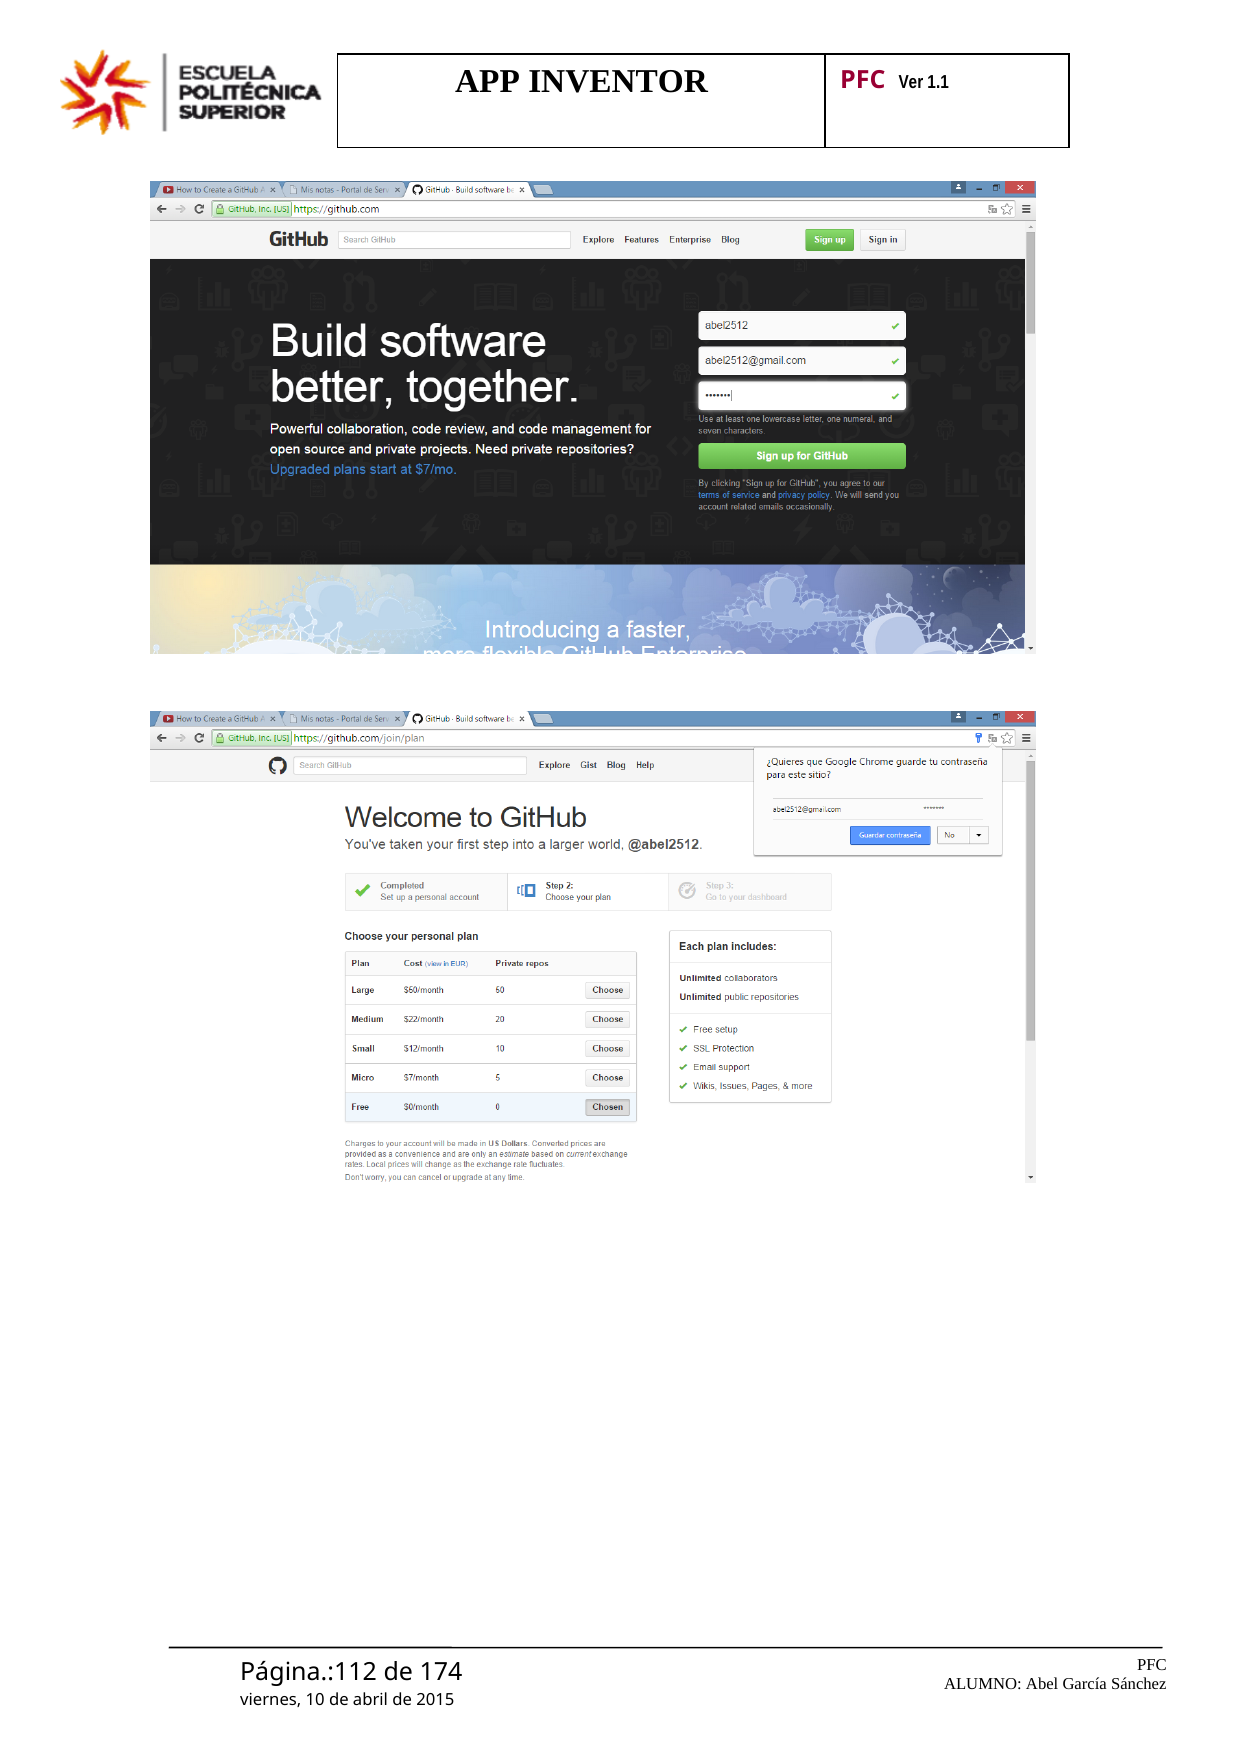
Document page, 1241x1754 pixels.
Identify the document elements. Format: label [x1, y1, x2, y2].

picture [150, 711, 1036, 1183]
picture [60, 43, 323, 146]
picture [150, 181, 1036, 654]
